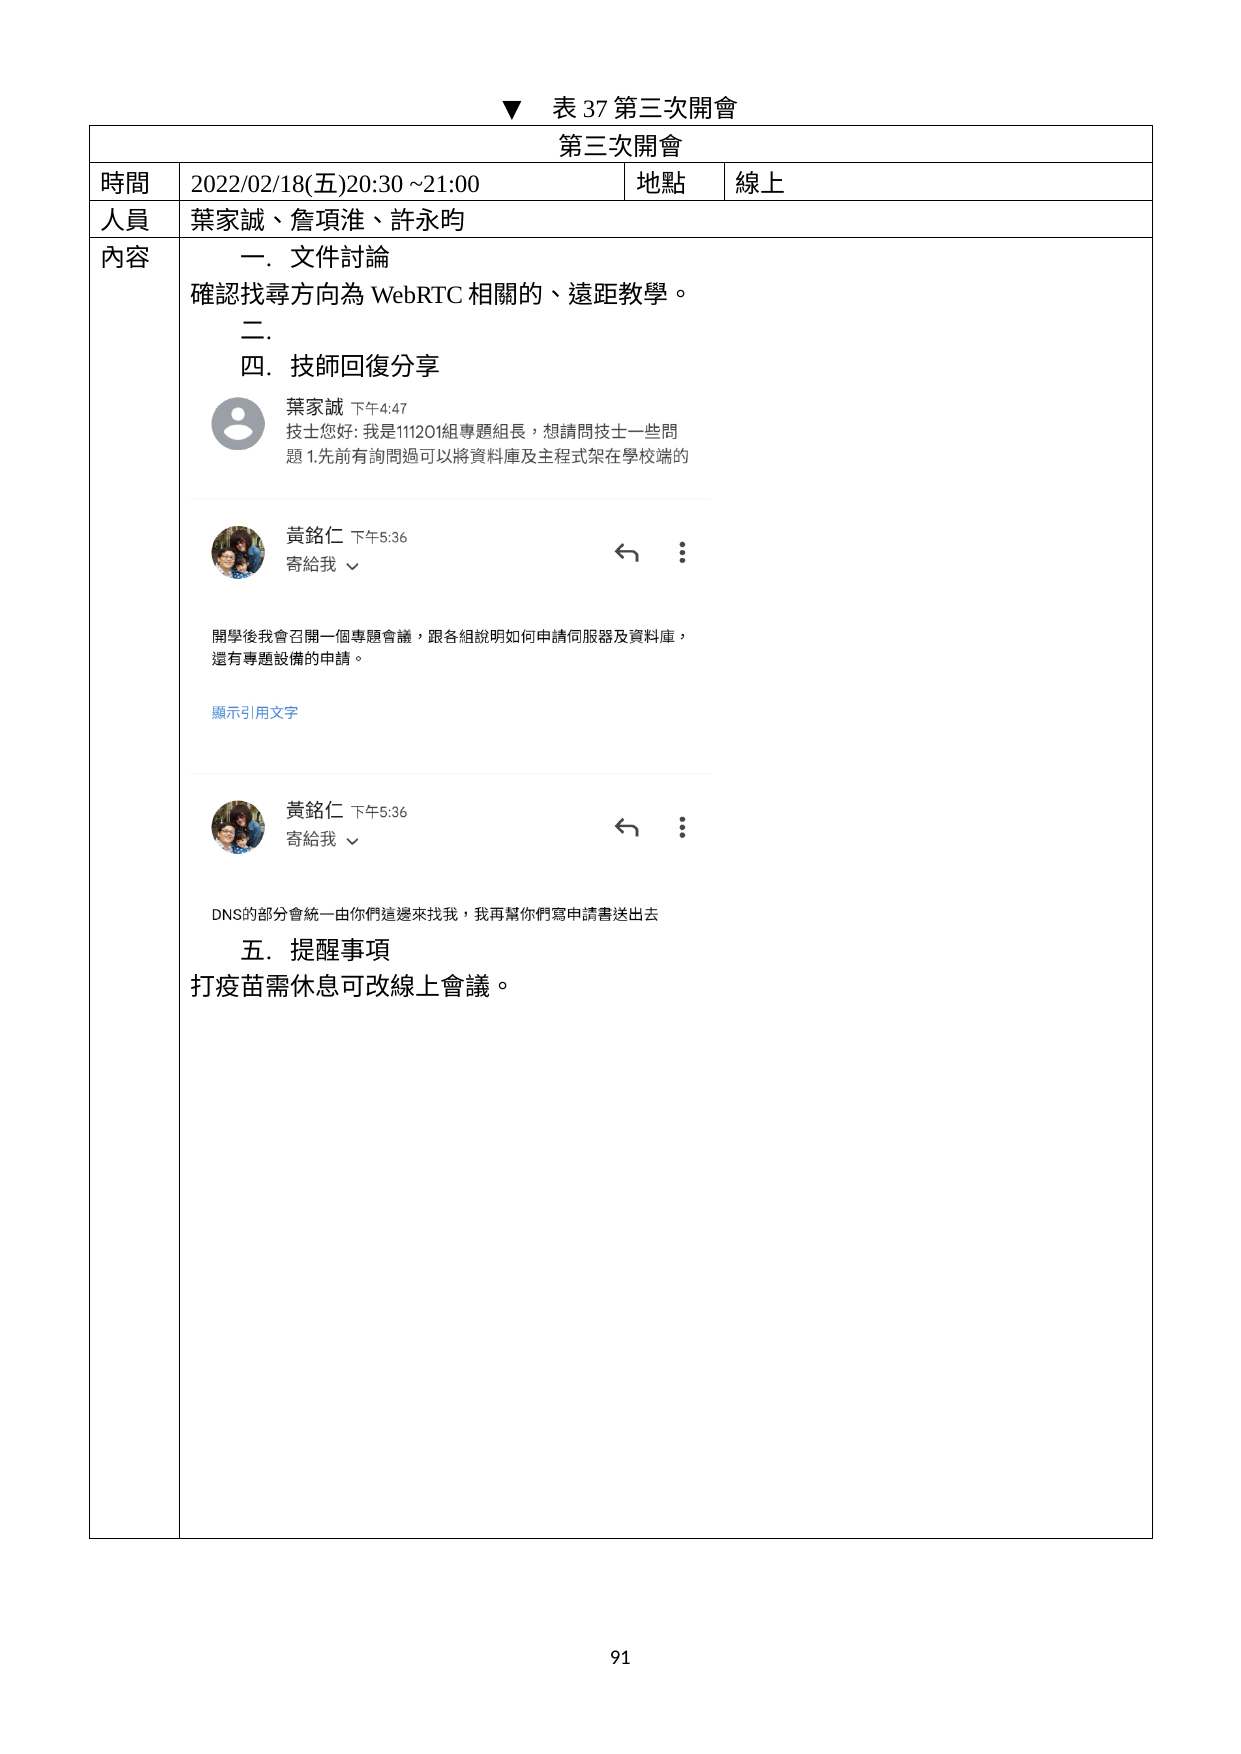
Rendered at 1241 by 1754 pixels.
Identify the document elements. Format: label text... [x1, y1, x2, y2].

table_header 第三次開會 [90, 126, 1152, 162]
list 表 37 第三次開會 [89, 89, 1152, 125]
table_cell 2022/02/18(五)20:30 ~21:00 [180, 163, 624, 199]
table_cell 葉家誠、詹項淮、許永昀 [180, 201, 1152, 237]
table_cell 地點 [625, 163, 724, 199]
table_cell 內容 [90, 238, 179, 1538]
table_cell 線上 [725, 163, 1152, 199]
table_cell 人員 [90, 201, 179, 237]
table_cell 時間 [90, 163, 179, 199]
table_cell 文件討論 確認找尋方向為WebRTC相關的、遠距教學。 技師回復分享 提醒事項 打疫苗需休息可改線上會議。 [180, 238, 1152, 1538]
picture [190, 382, 711, 931]
